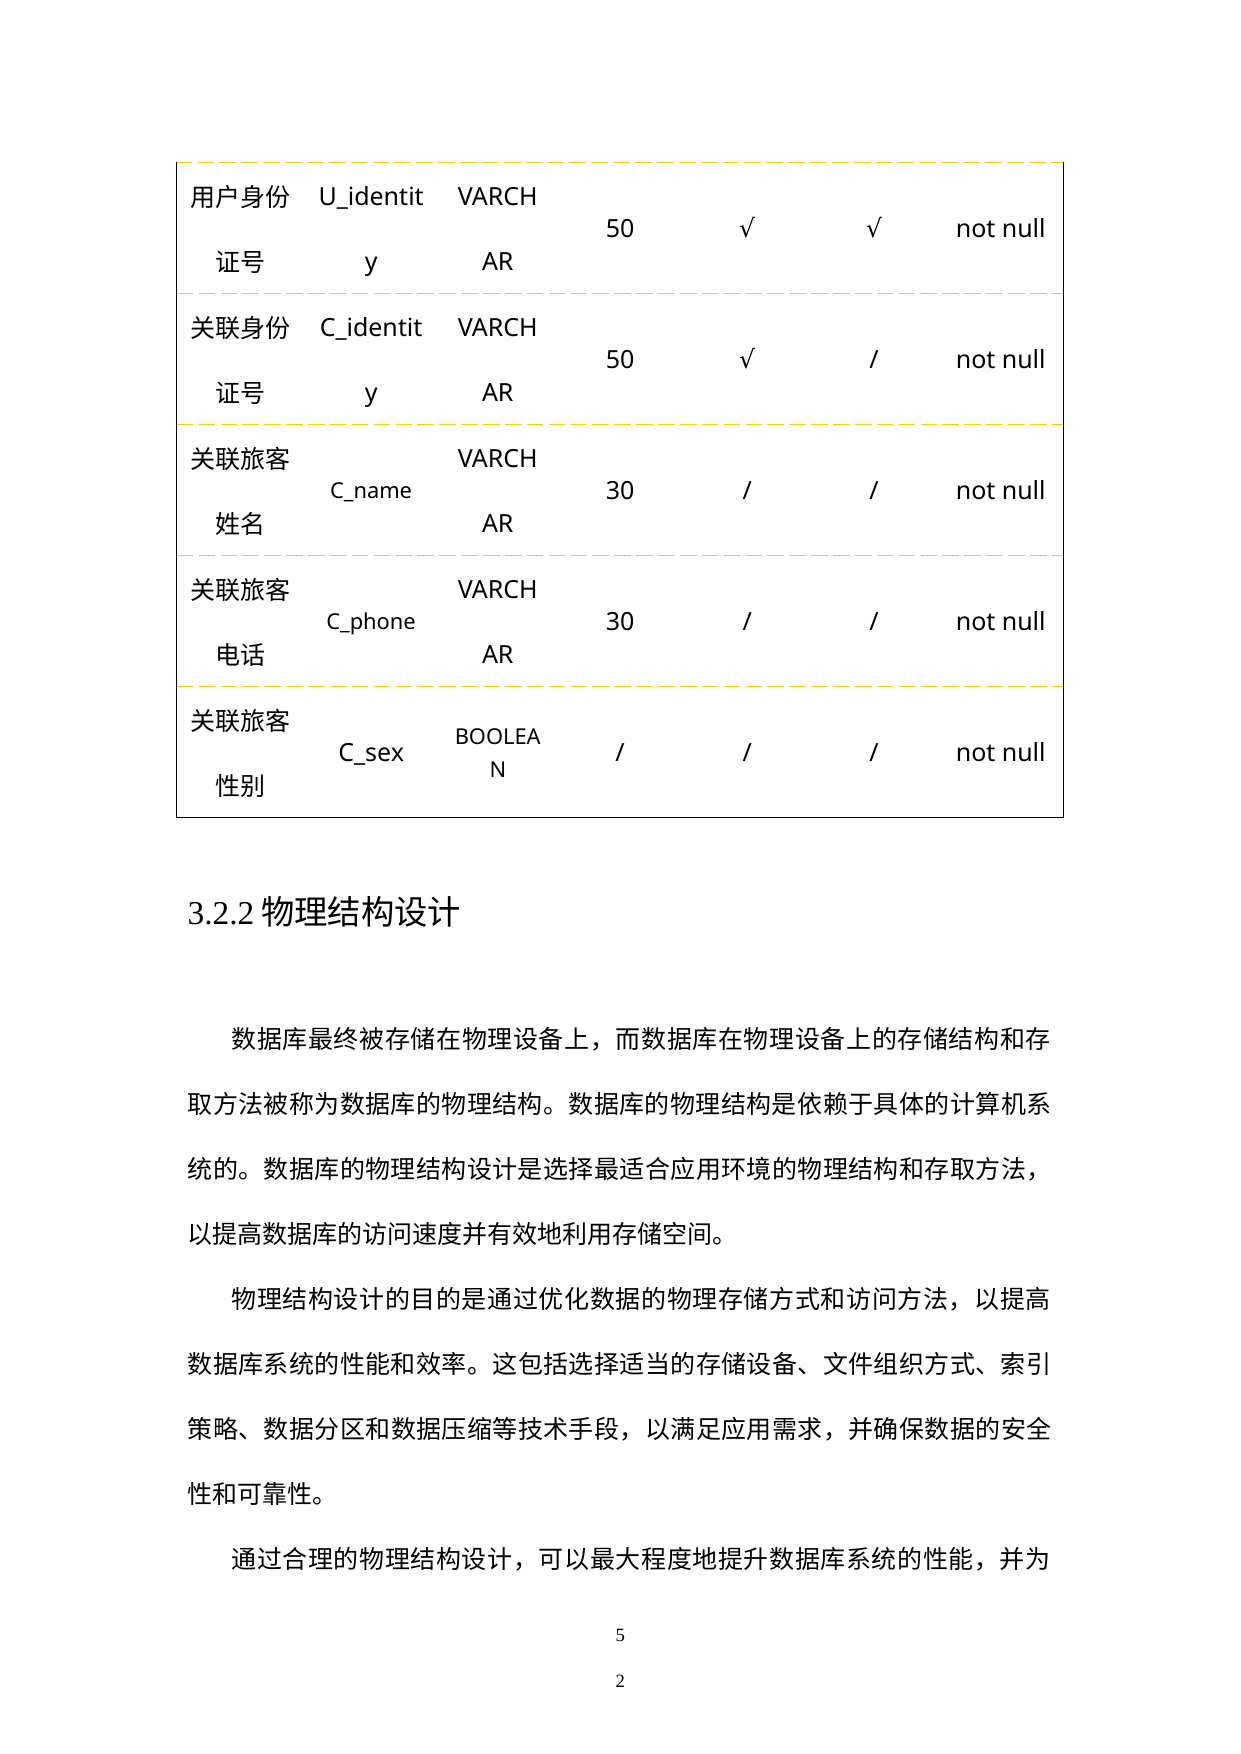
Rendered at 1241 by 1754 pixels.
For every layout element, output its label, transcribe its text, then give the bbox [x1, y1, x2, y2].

table_cell / [683, 555, 810, 686]
table_cell VARCHAR [439, 162, 556, 293]
table_cell 关联旅客性别 [177, 686, 303, 817]
table_cell 关联旅客姓名 [177, 424, 303, 555]
table_cell √ [810, 162, 937, 293]
table_cell 30 [556, 424, 683, 555]
table_cell VARCHAR [439, 424, 556, 555]
table_cell not null [937, 686, 1063, 817]
table_cell 50 [556, 293, 683, 424]
table_cell C_phone [303, 555, 439, 686]
table_cell / [810, 686, 937, 817]
table_cell not null [937, 293, 1063, 424]
subtitle 3.2.2物理结构设计 [187, 878, 1053, 943]
table_cell / [810, 555, 937, 686]
table_cell / [556, 686, 683, 817]
table_cell not null [937, 424, 1063, 555]
table_cell BOOLEAN [439, 686, 556, 817]
table_cell / [683, 686, 810, 817]
table_cell C_name [303, 424, 439, 555]
table_cell VARCHAR [439, 293, 556, 424]
table_cell / [810, 424, 937, 555]
table_cell VARCHAR [439, 555, 556, 686]
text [187, 1525, 1053, 1590]
text 数据库最终被存储在物理设备上，而数据库在物理设备上的存储结构和存取方法被称为数据库的物理结构。数据库的物理结构是依赖于具体的计算机系统的。数据库的物理结构设计是选择最适合应用环境的物理结构和存取方法，以提高数据库的访问速度并有效地利用存储空间。 [187, 1005, 1053, 1265]
table_cell √ [683, 293, 810, 424]
table_cell U_identity [303, 162, 439, 293]
text 物理结构设计的目的是通过优化数据的物理存储方式和访问方法，以提高数据库系统的性能和效率。这包括选择适当的存储设备、文件组织方式、索引策略、数据分区和数据压缩等技术手段，以满足应用需求，并确保数据的安全性和可靠性。 [187, 1265, 1053, 1525]
table_cell C_sex [303, 686, 439, 817]
table_cell 50 [556, 162, 683, 293]
table_cell √ [683, 162, 810, 293]
table_cell C_identity [303, 293, 439, 424]
table_cell 30 [556, 555, 683, 686]
table_cell 关联旅客电话 [177, 555, 303, 686]
table_cell not null [937, 162, 1063, 293]
table_cell / [683, 424, 810, 555]
table_cell not null [937, 555, 1063, 686]
table_cell / [810, 293, 937, 424]
table_cell 用户身份证号 [177, 162, 303, 293]
table_cell 关联身份证号 [177, 293, 303, 424]
